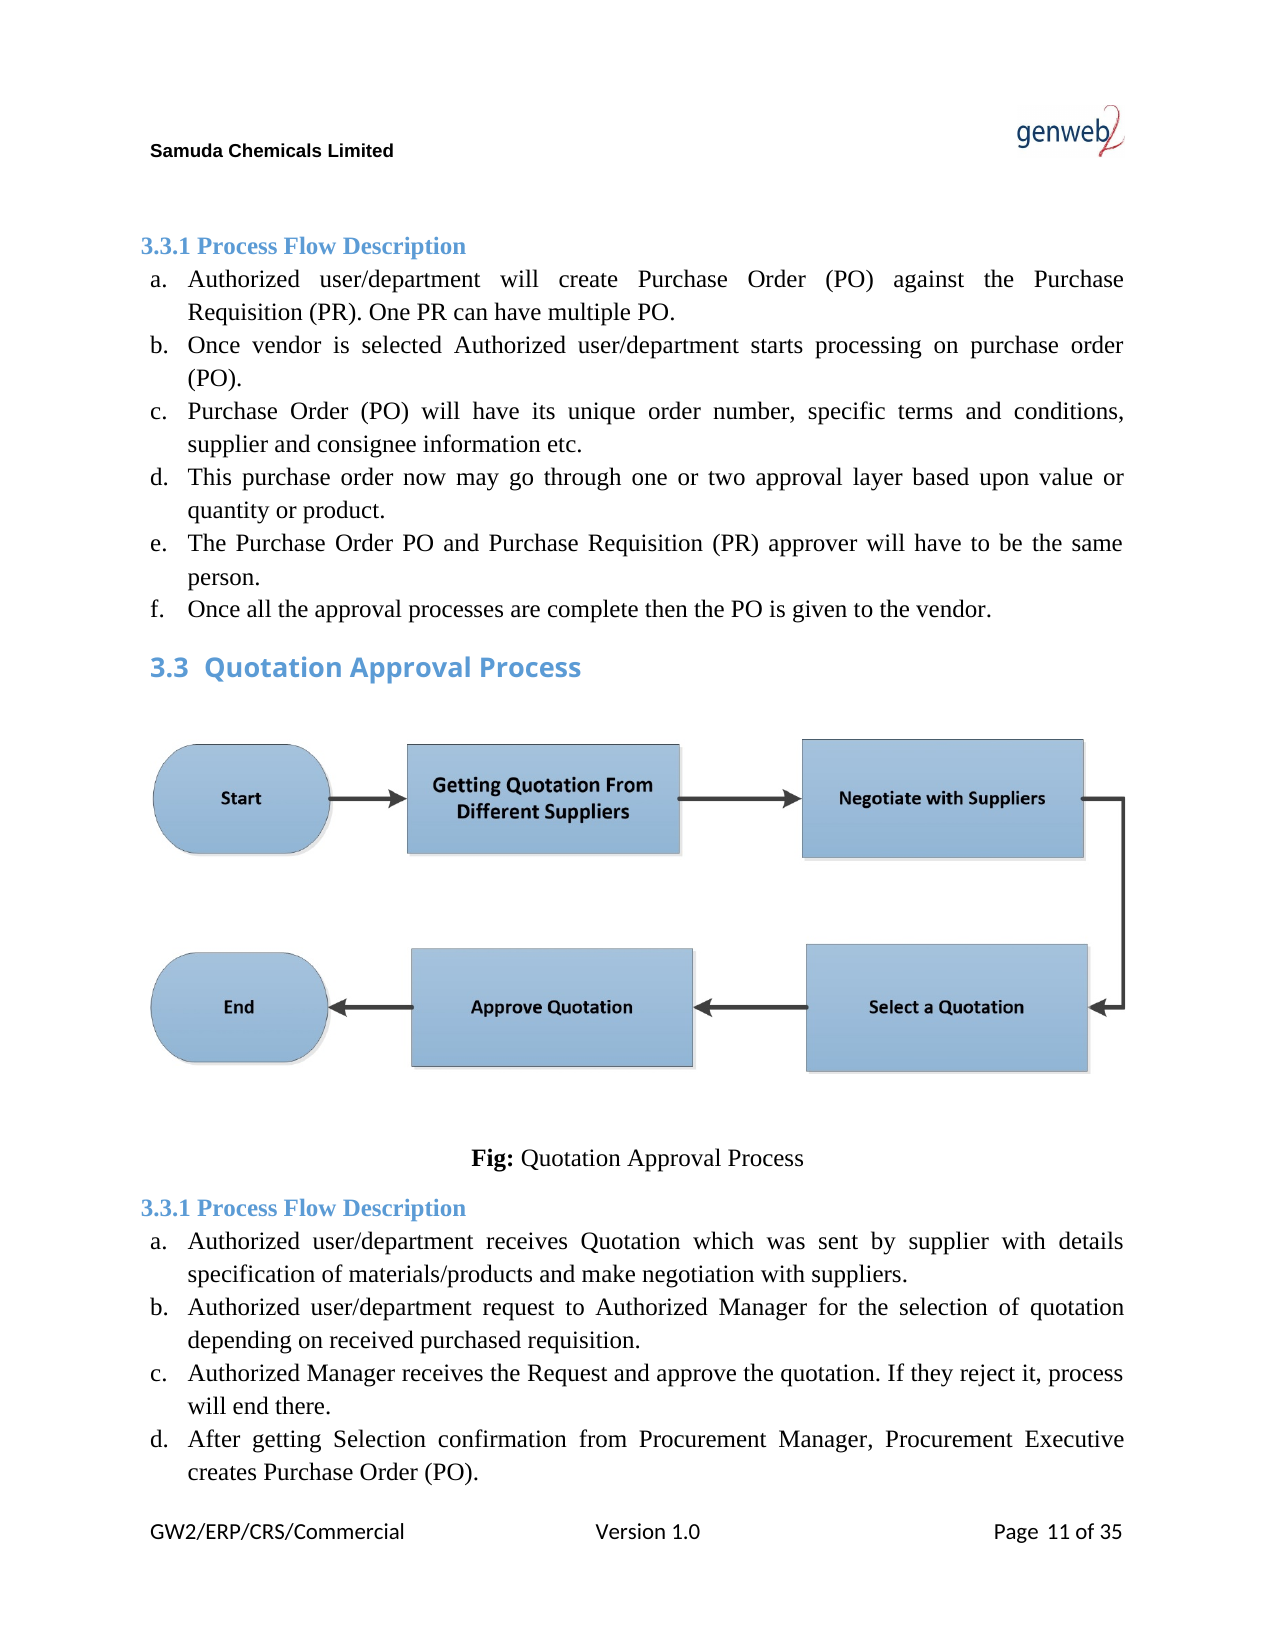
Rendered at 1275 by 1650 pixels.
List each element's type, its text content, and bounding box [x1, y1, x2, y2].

list Purchase Order (PO) will have its unique order number, specific terms and conditions, supplier and consignee information etc. [150, 396, 1125, 458]
picture [1017, 105, 1125, 158]
list Once vendor is selected Authorized user/department starts processing on purchase order (PO). [150, 330, 1125, 392]
text Fig: Quotation Approval Process [150, 1143, 1125, 1172]
list Authorized user/department will create Purchase Order (PO) against the Purchase Requisition (PR). One PR can have multiple PO. [150, 264, 1125, 326]
list Authorized user/department receives Quotation which was sent by supplier with details specification of materials/products and make negotiation with suppliers. [150, 1226, 1125, 1288]
list After getting Selection confirmation from Procurement Manager, Procurement Executive creates Purchase Order (PO). [150, 1424, 1125, 1486]
picture [150, 739, 1125, 1074]
subtitle Quotation Approval Process [150, 648, 1125, 685]
list This purchase order now may go through one or two approval layer based upon value or quantity or product. [150, 462, 1125, 524]
list Authorized Manager receives the Request and approve the quotation. If they reject it, process will end there. [150, 1358, 1125, 1420]
list The Purchase Order PO and Purchase Requisition (PR) approver will have to be the same person. [150, 528, 1125, 590]
list Once all the approval processes are complete then the PO is given to the vendor. [150, 594, 1125, 623]
list Authorized user/department request to Authorized Manager for the selection of quotation depending on received purchased requisition. [150, 1292, 1125, 1354]
subtitle Process Flow Description [141, 1193, 1125, 1222]
subtitle Process Flow Description [141, 231, 1125, 260]
